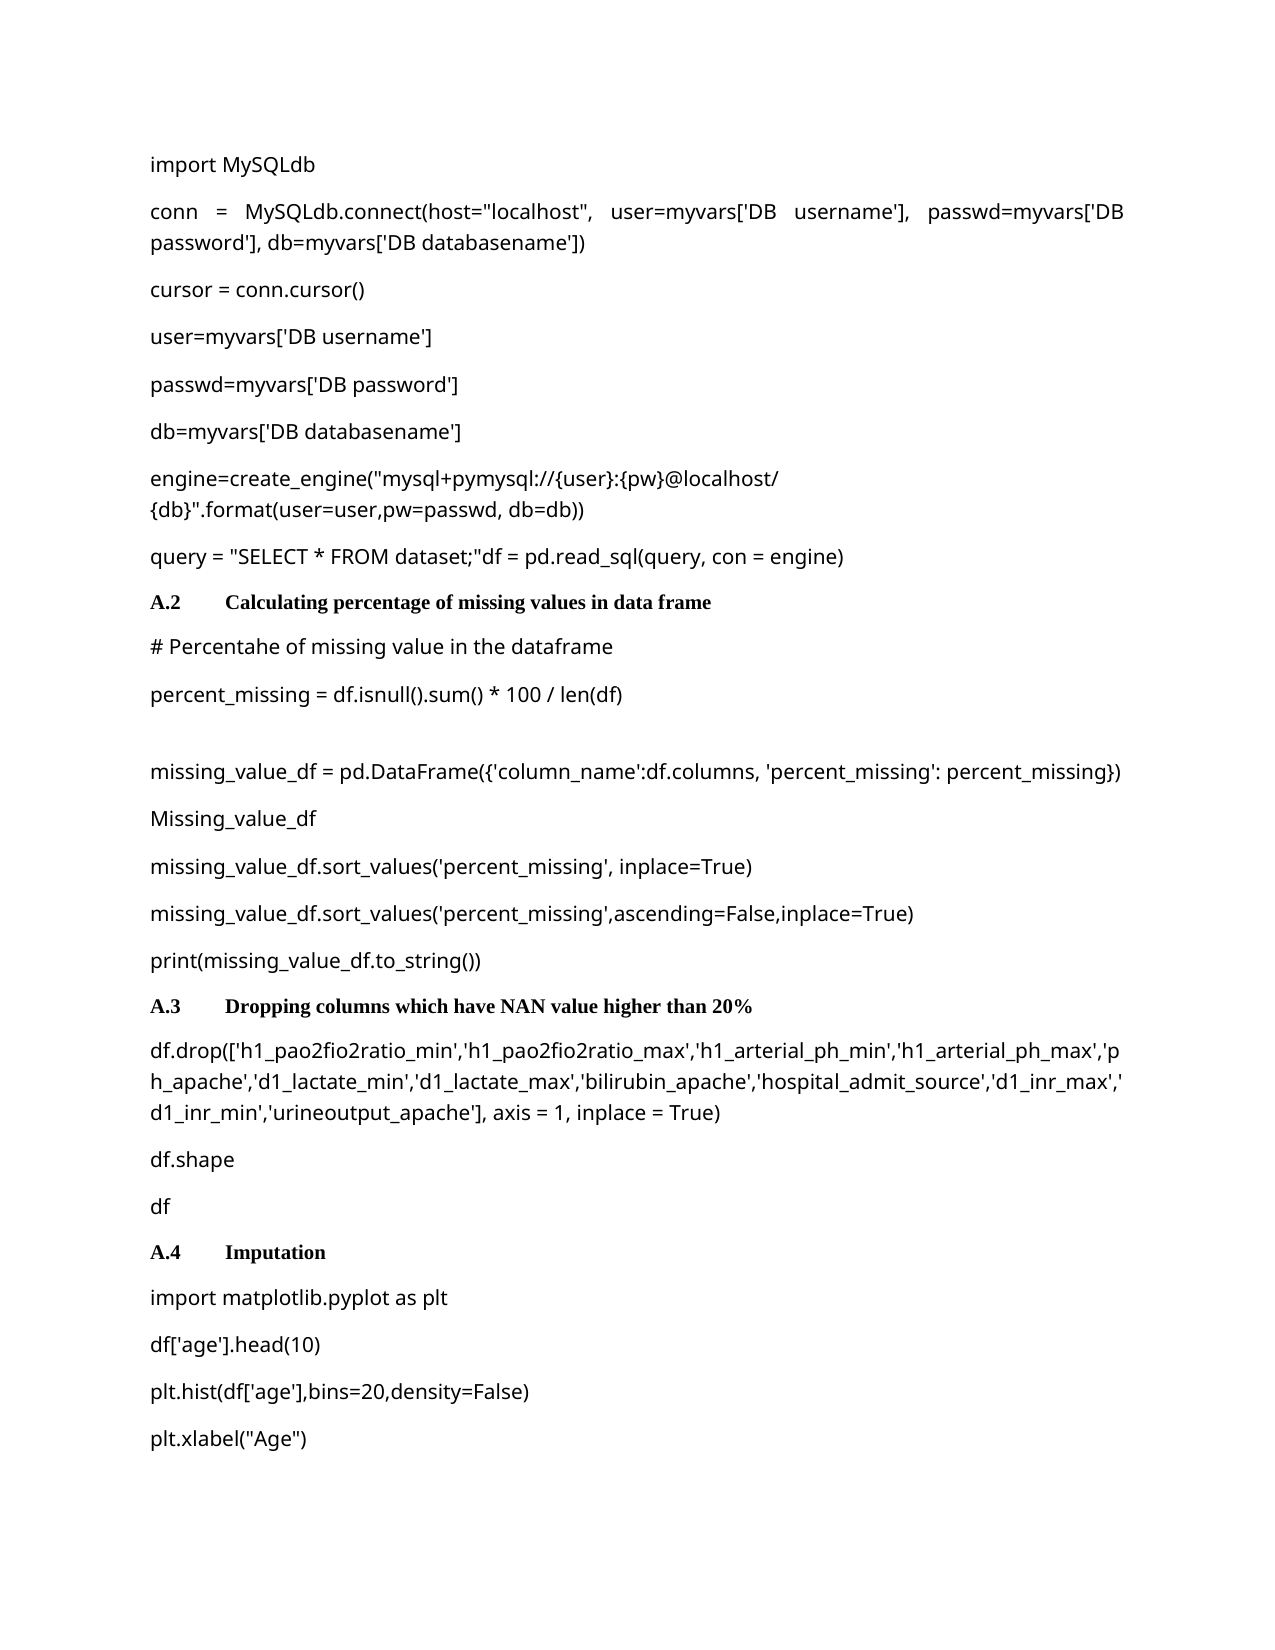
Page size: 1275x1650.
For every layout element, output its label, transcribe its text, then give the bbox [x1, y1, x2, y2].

text engine=create_engine("mysql+pymysql://{user}:{pw}@localhost/{db}".format(user=user,pw=passwd, db=db)) [150, 464, 1125, 523]
text A.3 Dropping columns which have NAN value higher than 20% [150, 994, 1125, 1018]
text conn = MySQLdb.connect(host="localhost", user=myvars['DB username'], passwd=myvars['DB password'], db=myvars['DB databasename']) [150, 197, 1125, 256]
text import MySQLdb [150, 150, 1125, 178]
text percent_missing = df.isnull().sum() * 100 / len(df) [150, 680, 1125, 708]
text Missing_value_df [150, 804, 1125, 833]
text db=myvars['DB databasename'] [150, 417, 1125, 446]
text # Percentahe of missing value in the dataframe [150, 632, 1125, 661]
text cursor = conn.cursor() [150, 275, 1125, 304]
text user=myvars['DB username'] [150, 322, 1125, 351]
text print(missing_value_df.to_string()) [150, 946, 1125, 975]
text df [150, 1192, 1125, 1221]
text A.2 Calculating percentage of missing values in data frame [150, 589, 1125, 614]
text df.drop(['h1_pao2fio2ratio_min','h1_pao2fio2ratio_max','h1_arterial_ph_min','h1_arterial_ph_max','ph_apache','d1_lactate_min','d1_lactate_max','bilirubin_apache','hospital_admit_source','d1_inr_max','d1_inr_min','urineoutput_apache'], axis = 1, inplace = True) [150, 1037, 1125, 1126]
text plt.hist(df['age'],bins=20,density=False) [150, 1377, 1125, 1406]
text df['age'].head(10) [150, 1330, 1125, 1358]
text df.shape [150, 1145, 1125, 1174]
text missing_value_df.sort_values('percent_missing',ascending=False,inplace=True) [150, 899, 1125, 928]
text missing_value_df.sort_values('percent_missing', inplace=True) [150, 852, 1125, 880]
text plt.xlabel("Age") [150, 1424, 1125, 1453]
text passwd=myvars['DB password'] [150, 370, 1125, 398]
text missing_value_df = pd.DataFrame({'column_name':df.columns, 'percent_missing': percent_missing}) [150, 727, 1125, 786]
text import matplotlib.pyplot as plt [150, 1283, 1125, 1311]
text A.4 Imputation [150, 1240, 1125, 1264]
text query = "SELECT * FROM dataset;"df = pd.read_sql(query, con = engine) [150, 542, 1125, 571]
